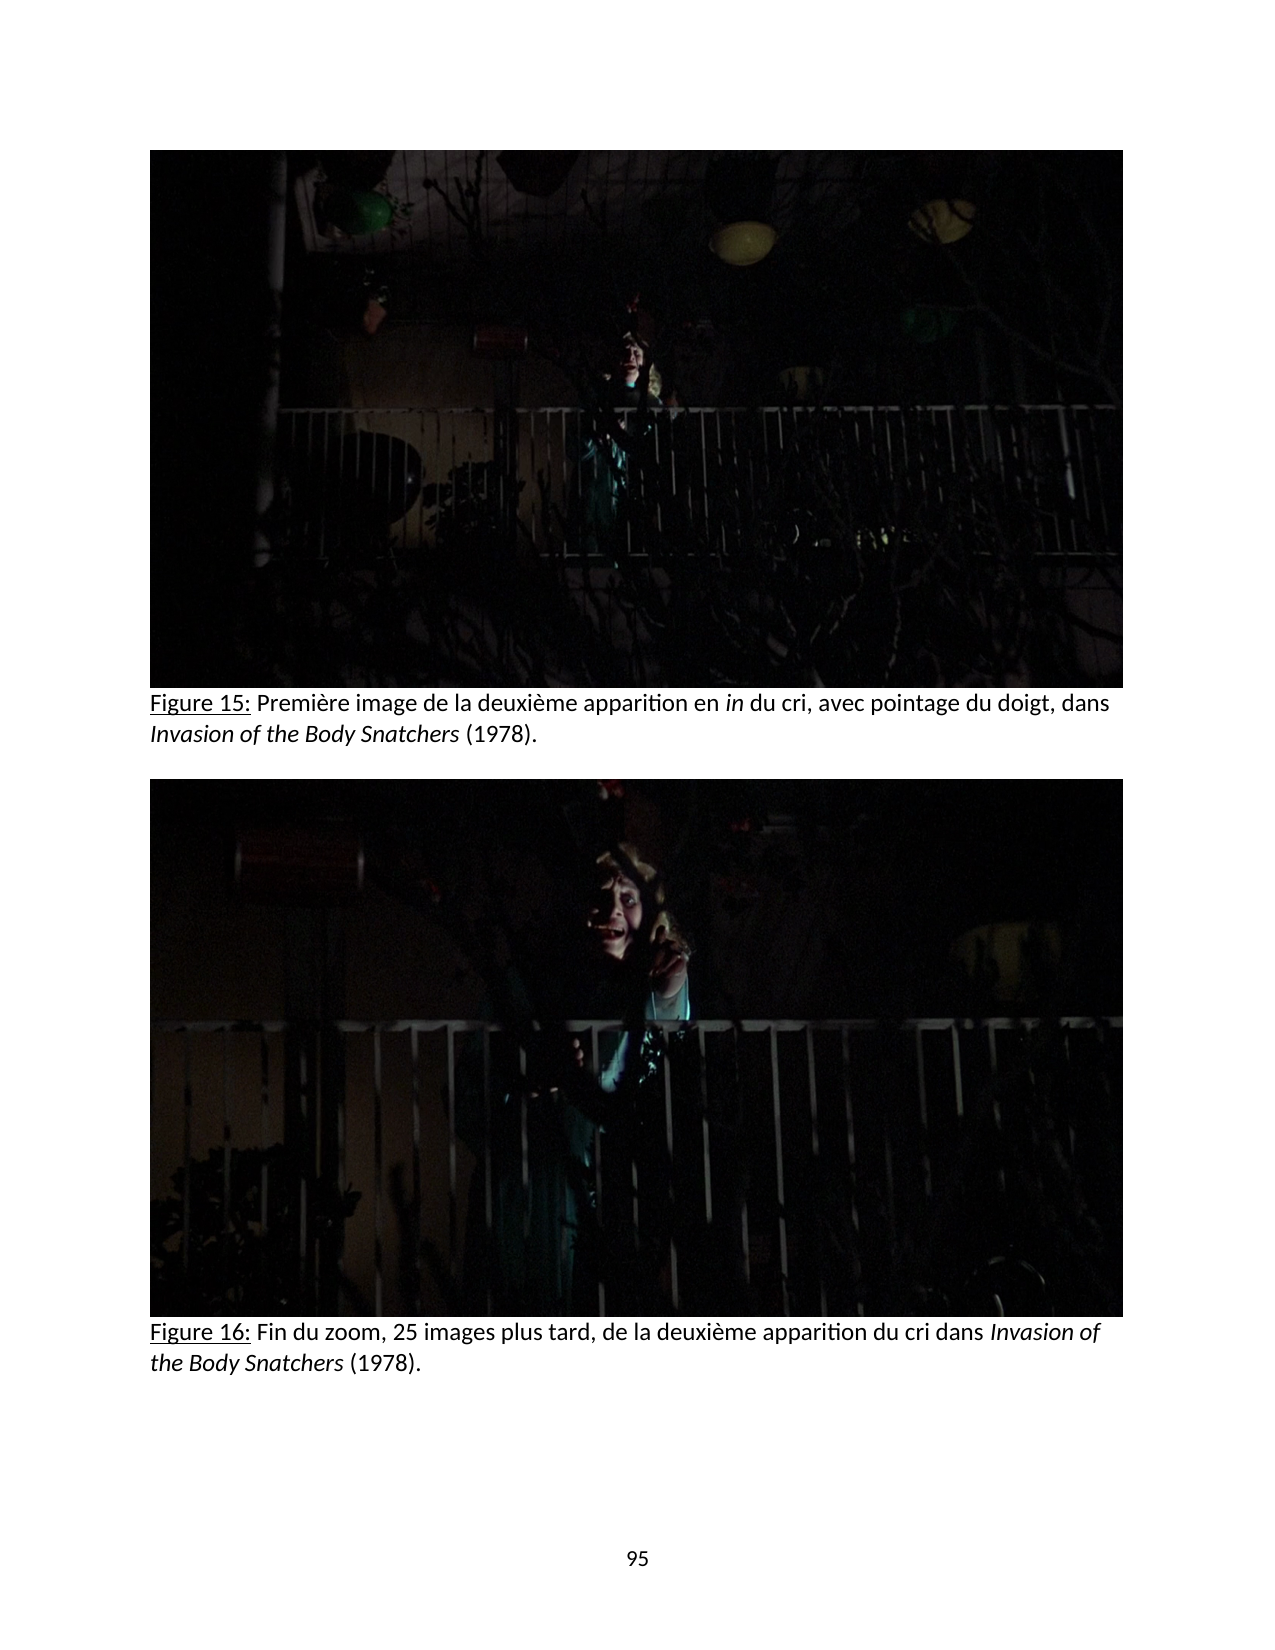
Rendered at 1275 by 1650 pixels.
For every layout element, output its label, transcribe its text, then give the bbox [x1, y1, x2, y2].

text Figure 15: Première image de la deuxième apparition en in du cri, avec pointage du doigt, dans Invasion of the Body Snatchers (1978). [150, 687, 1125, 748]
text Figure 16: Fin du zoom, 25 images plus tard, de la deuxième apparition du cri dans Invasion of the Body Snatchers (1978). [150, 1317, 1125, 1378]
picture [150, 150, 1123, 688]
picture [150, 779, 1123, 1317]
